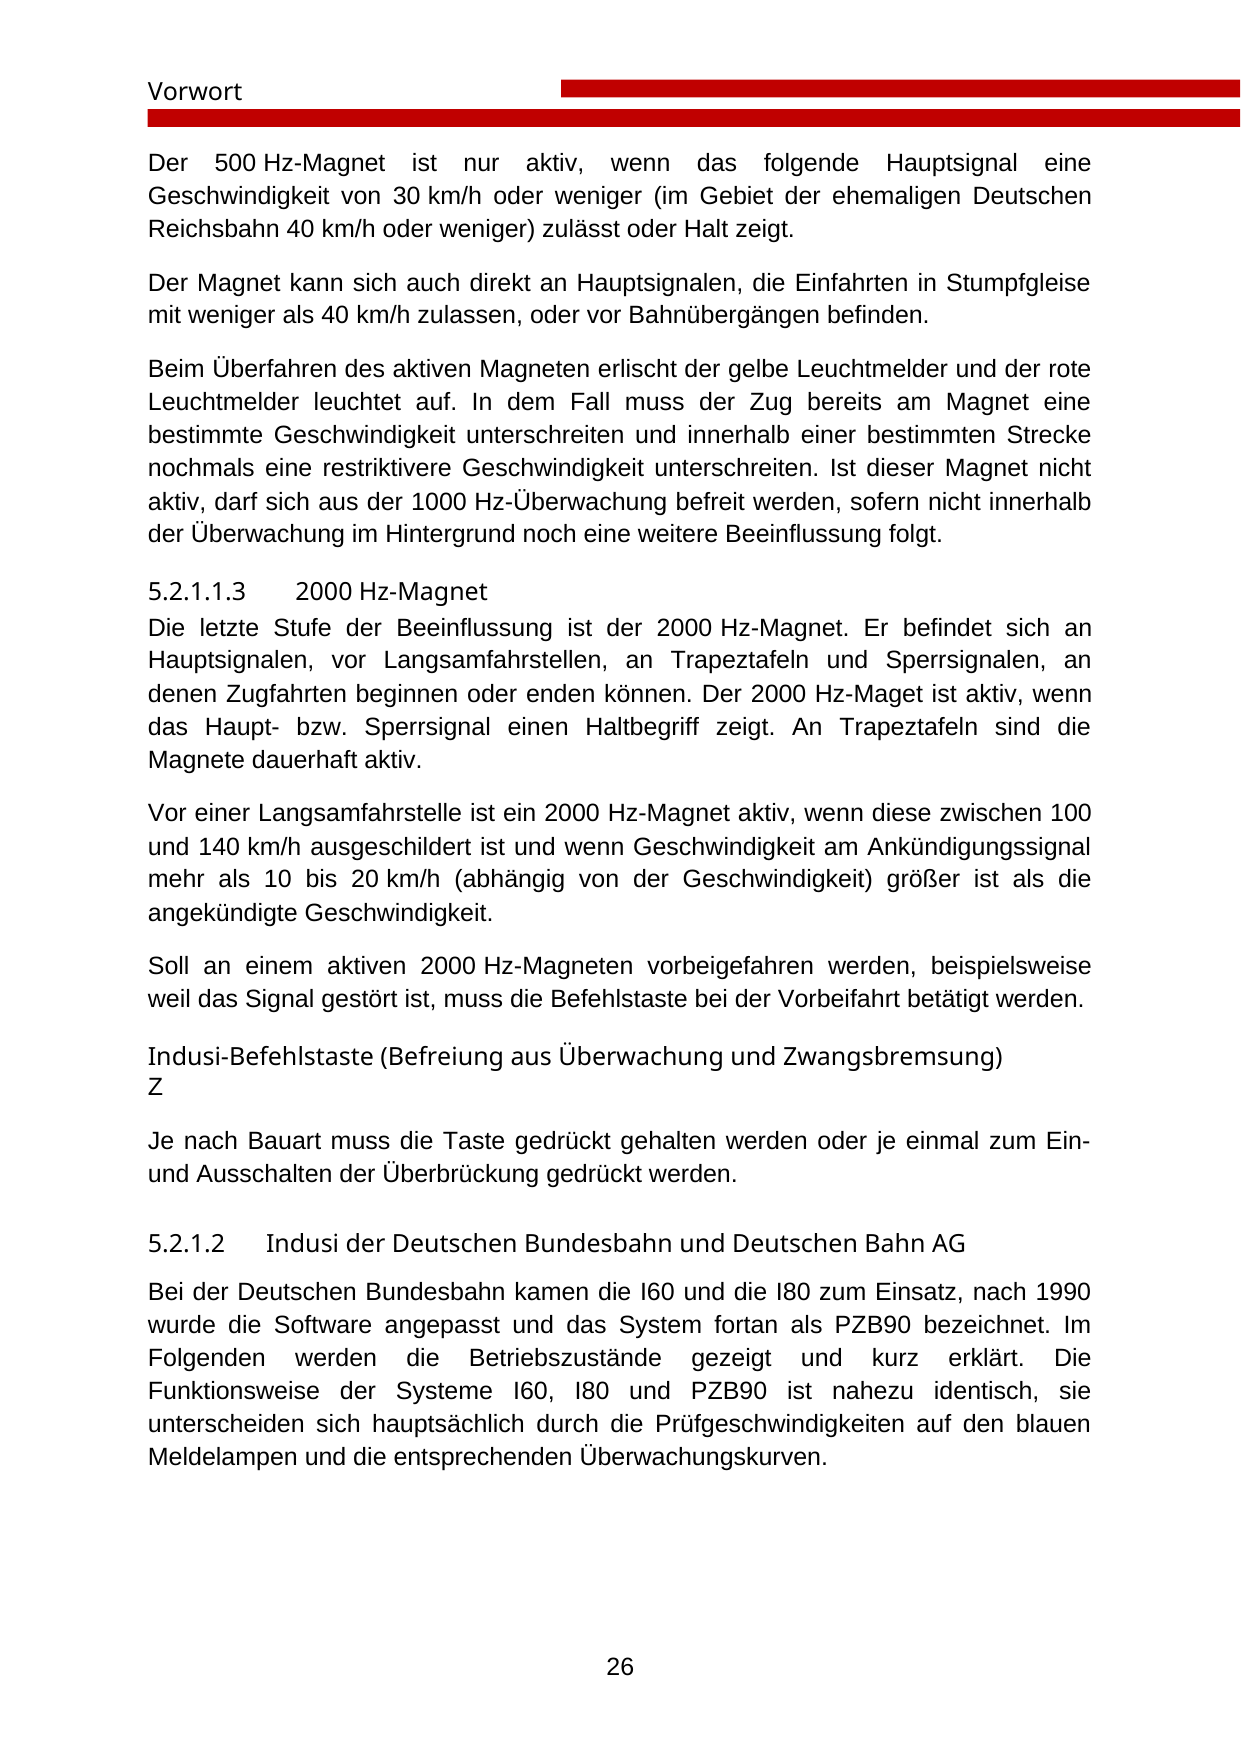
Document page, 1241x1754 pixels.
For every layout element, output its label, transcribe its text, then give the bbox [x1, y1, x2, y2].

text Soll an einem aktiven 2000 Hz-Magneten vorbeigefahren werden, beispielsweise weil das Signal gestört ist, muss die Befehlstaste bei der Vorbeifahrt betätigt werden. [148, 951, 1093, 1013]
text Der Magnet kann sich auch direkt an Hauptsignalen, die Einfahrten in Stumpfgleise mit weniger als 40 km/h zulassen, oder vor Bahnübergängen befinden. [148, 267, 1093, 329]
text Die letzte Stufe der Beeinflussung ist der 2000 Hz-Magnet. Er befindet sich an Hauptsignalen, vor Langsamfahrstellen, an Trapeztafeln und Sperrsignalen, an denen Zugfahrten beginnen oder enden können. Der 2000 Hz-Maget ist aktiv, wenn das Haupt- bzw. Sperrsignal einen Haltbegriff zeigt. An Trapeztafeln sind die Magnete dauerhaft aktiv. [148, 612, 1093, 773]
text Je nach Bauart muss die Taste gedrückt gehalten werden oder je einmal zum Ein- und Ausschalten der Überbrückung gedrückt werden. [148, 1126, 1093, 1188]
text Der 500 Hz-Magnet ist nur aktiv, wenn das folgende Hauptsignal eine Geschwindigkeit von 30 km/h oder weniger (im Gebiet der ehemaligen Deutschen Reichsbahn 40 km/h oder weniger) zulässt oder Halt zeigt. [148, 148, 1093, 242]
text Vor einer Langsamfahrstelle ist ein 2000 Hz-Magnet aktiv, wenn diese zwischen 100 und 140 km/h ausgeschildert ist und wenn Geschwindigkeit am Ankündigungssignal mehr als 10 bis 20 km/h (abhängig von der Geschwindigkeit) größer ist als die angekündigte Geschwindigkeit. [148, 798, 1093, 926]
text Bei der Deutschen Bundesbahn kamen die I60 und die I80 zum Einsatz, nach 1990 wurde die Software angepasst und das System fortan als PZB90 bezeichnet. Im Folgenden werden die Betriebszustände gezeigt und kurz erklärt. Die Funktionsweise der Systeme I60, I80 und PZB90 ist nahezu identisch, sie unterscheiden sich hauptsächlich durch die Prüfgeschwindigkeiten auf den blauen Meldelampen und die entsprechenden Überwachungskurven. [148, 1277, 1093, 1471]
subtitle Indusi der Deutschen Bundesbahn und Deutschen Bahn AG [148, 1226, 1093, 1259]
text Indusi-Befehlstaste (Befreiung aus Überwachung und Zwangsbremsung) [148, 1038, 1093, 1072]
text Z [148, 1072, 1093, 1101]
text Beim Überfahren des aktiven Magneten erlischt der gelbe Leuchtmelder und der rote Leuchtmelder leuchtet auf. In dem Fall muss der Zug bereits am Magnet eine bestimmte Geschwindigkeit unterschreiten und innerhalb einer bestimmten Strecke nochmals eine restriktivere Geschwindigkeit unterschreiten. Ist dieser Magnet nicht aktiv, darf sich aus der 1000 Hz-Überwachung befreit werden, sofern nicht innerhalb der Überwachung im Hintergrund noch eine weitere Beeinflussung folgt. [148, 354, 1093, 548]
subtitle 2000 Hz-Magnet [148, 573, 1093, 607]
